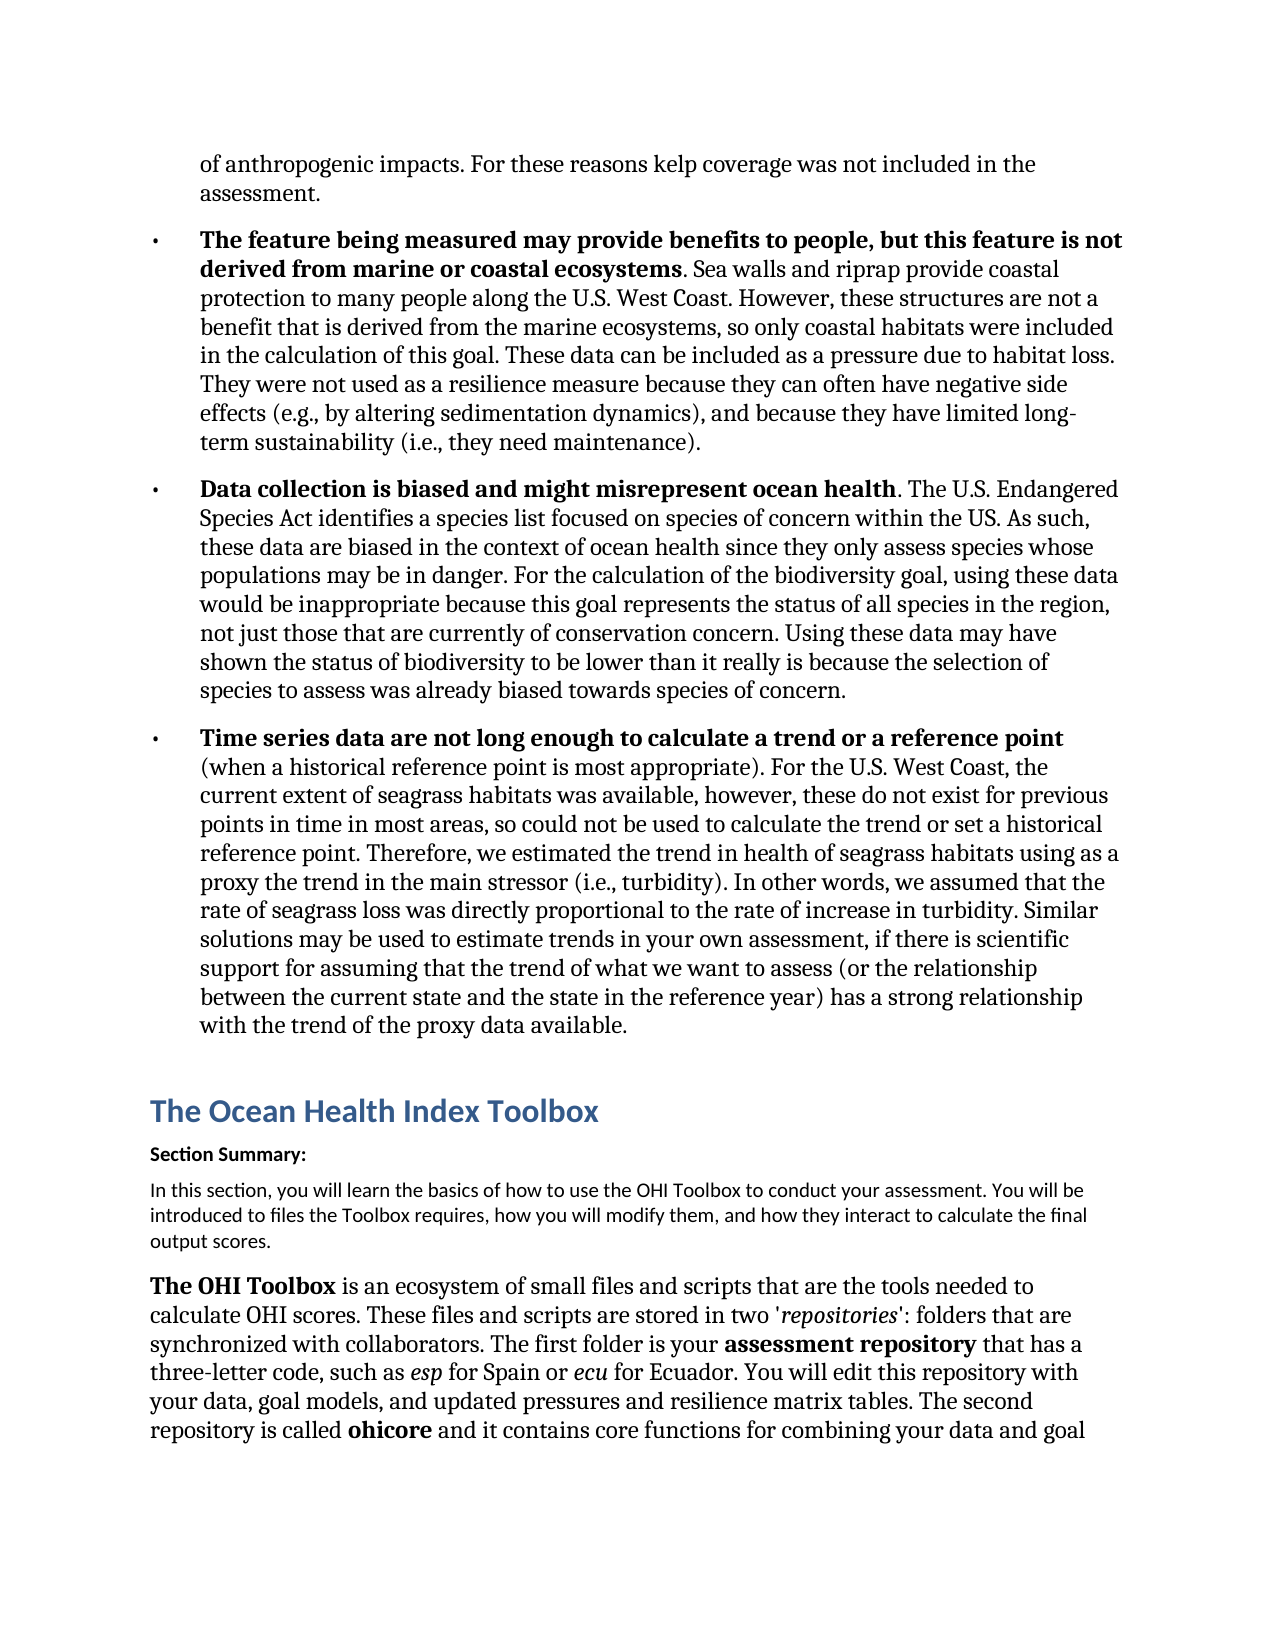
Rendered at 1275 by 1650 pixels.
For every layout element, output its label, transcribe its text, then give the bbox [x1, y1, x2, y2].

subtitle The Ocean Health Index Toolbox [150, 1090, 1125, 1131]
list Data collection is biased and might misrepresent ocean health. The U.S. Endangered Species Act identifies a species list focused on species of concern within the US. As such, these data are biased in the context of ocean health since they only assess species whose populations may be in danger. For the calculation of the biodiversity goal, using these data would be inappropriate because this goal represents the status of all species in the region, not just those that are currently of conservation concern. Using these data may have shown the status of biodiversity to be lower than it really is because the selection of species to assess was already biased towards species of concern. [150, 475, 1125, 705]
text Section Summary: [150, 1141, 1125, 1167]
list Time series data are not long enough to calculate a trend or a reference point (when a historical reference point is most appropriate). For the U.S. West Coast, the current extent of seagrass habitats was available, however, these do not exist for previous points in time in most areas, so could not be used to calculate the trend or set a historical reference point. Therefore, we estimated the trend in health of seagrass habitats using as a proxy the trend in the main stressor (i.e., turbidity). In other words, we assumed that the rate of seagrass loss was directly proportional to the rate of increase in turbidity. Similar solutions may be used to estimate trends in your own assessment, if there is scientific support for assuming that the trend of what we want to assess (or the relationship between the current state and the state in the reference year) has a strong relationship with the trend of the proxy data available. [150, 724, 1125, 1040]
text In this section, you will learn the basics of how to use the OHI Toolbox to conduct your assessment. You will be introduced to files the Toolbox requires, how you will modify them, and how they interact to calculate the final output scores. [150, 1177, 1125, 1253]
list The feature being measured may provide benefits to people, but this feature is not derived from marine or coastal ecosystems. Sea walls and riprap provide coastal protection to many people along the U.S. West Coast. However, these structures are not a benefit that is derived from the marine ecosystems, so only coastal habitats were included in the calculation of this goal. These data can be included as a pressure due to habitat loss. They were not used as a resilience measure because they can often have negative side effects (e.g., by altering sedimentation dynamics), and because they have limited long-term sustainability (i.e., they need maintenance). [150, 226, 1125, 456]
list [150, 150, 1125, 207]
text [150, 1272, 1125, 1444]
